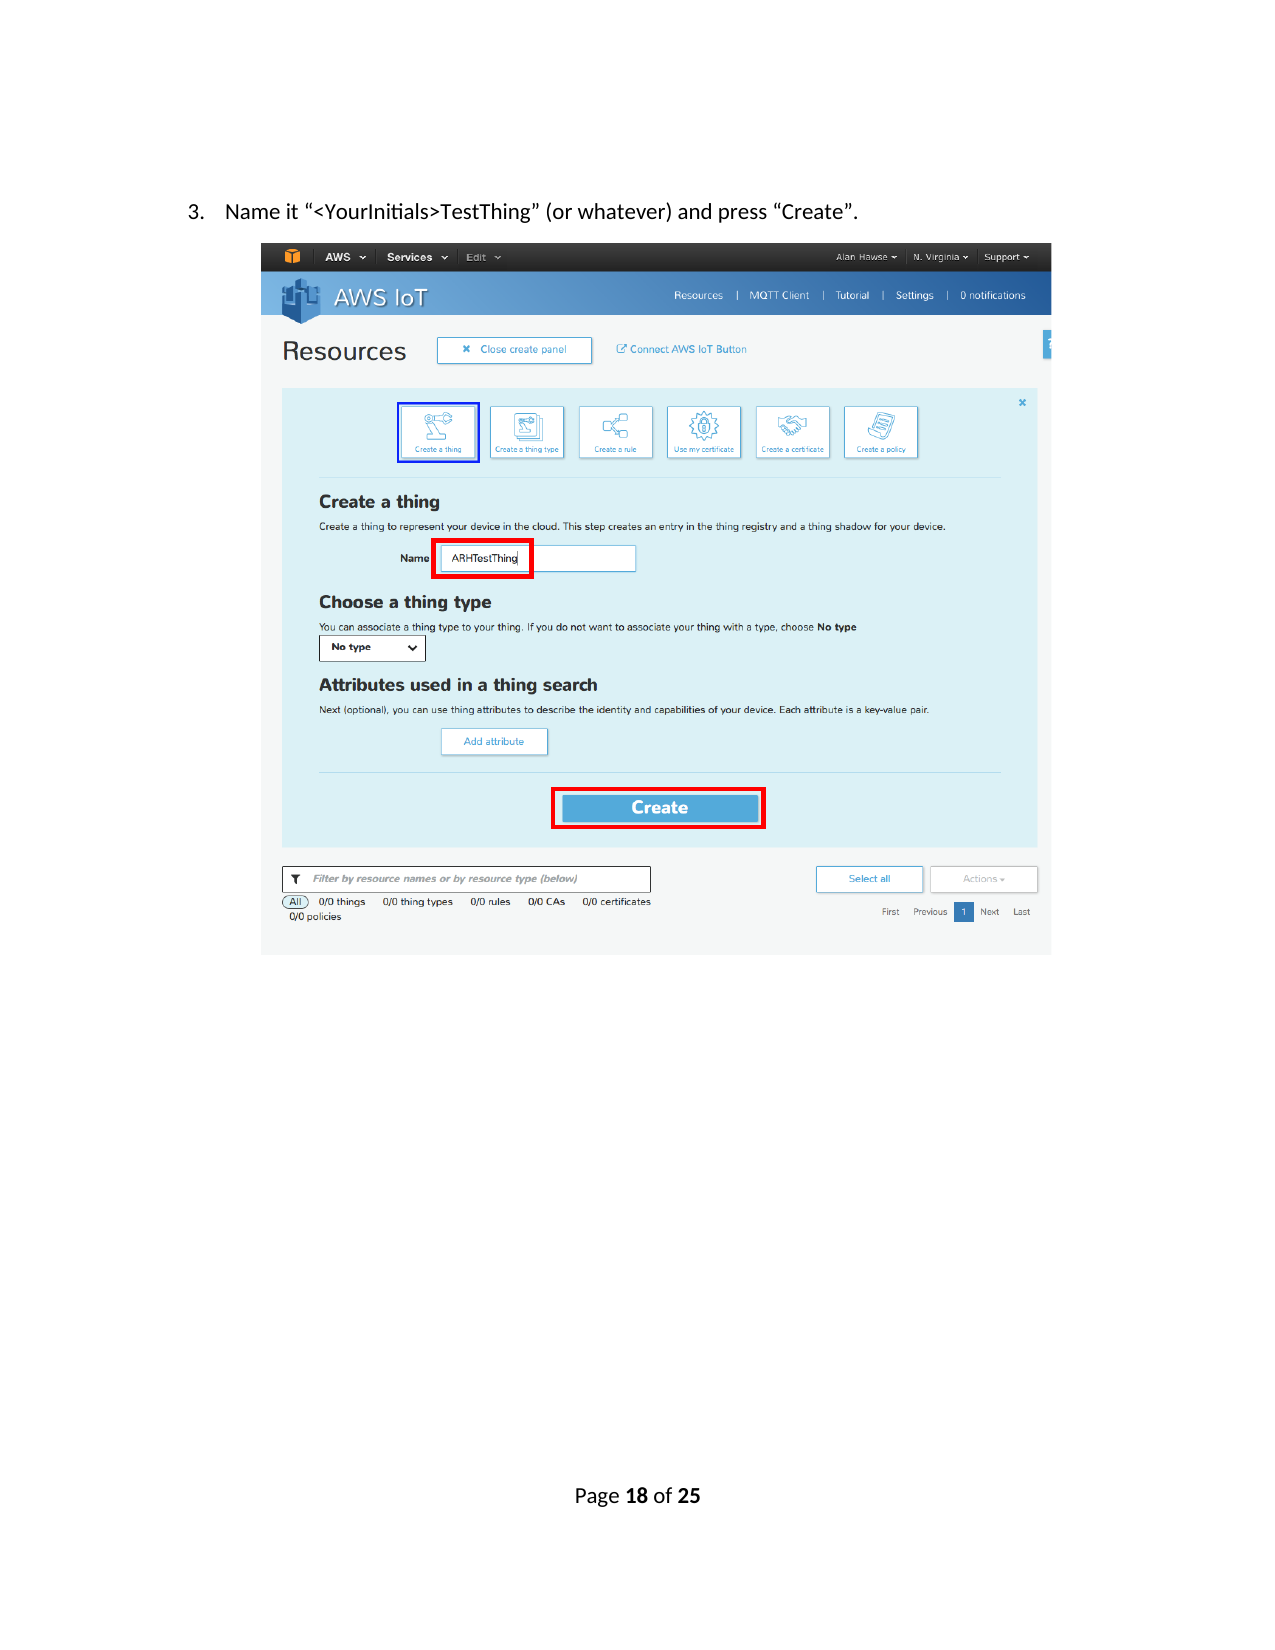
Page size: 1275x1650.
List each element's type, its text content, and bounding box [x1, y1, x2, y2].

list Name it “<YourInitials>TestThing” (or whatever) and press “Create”. [187, 197, 1125, 225]
picture [261, 243, 1052, 955]
